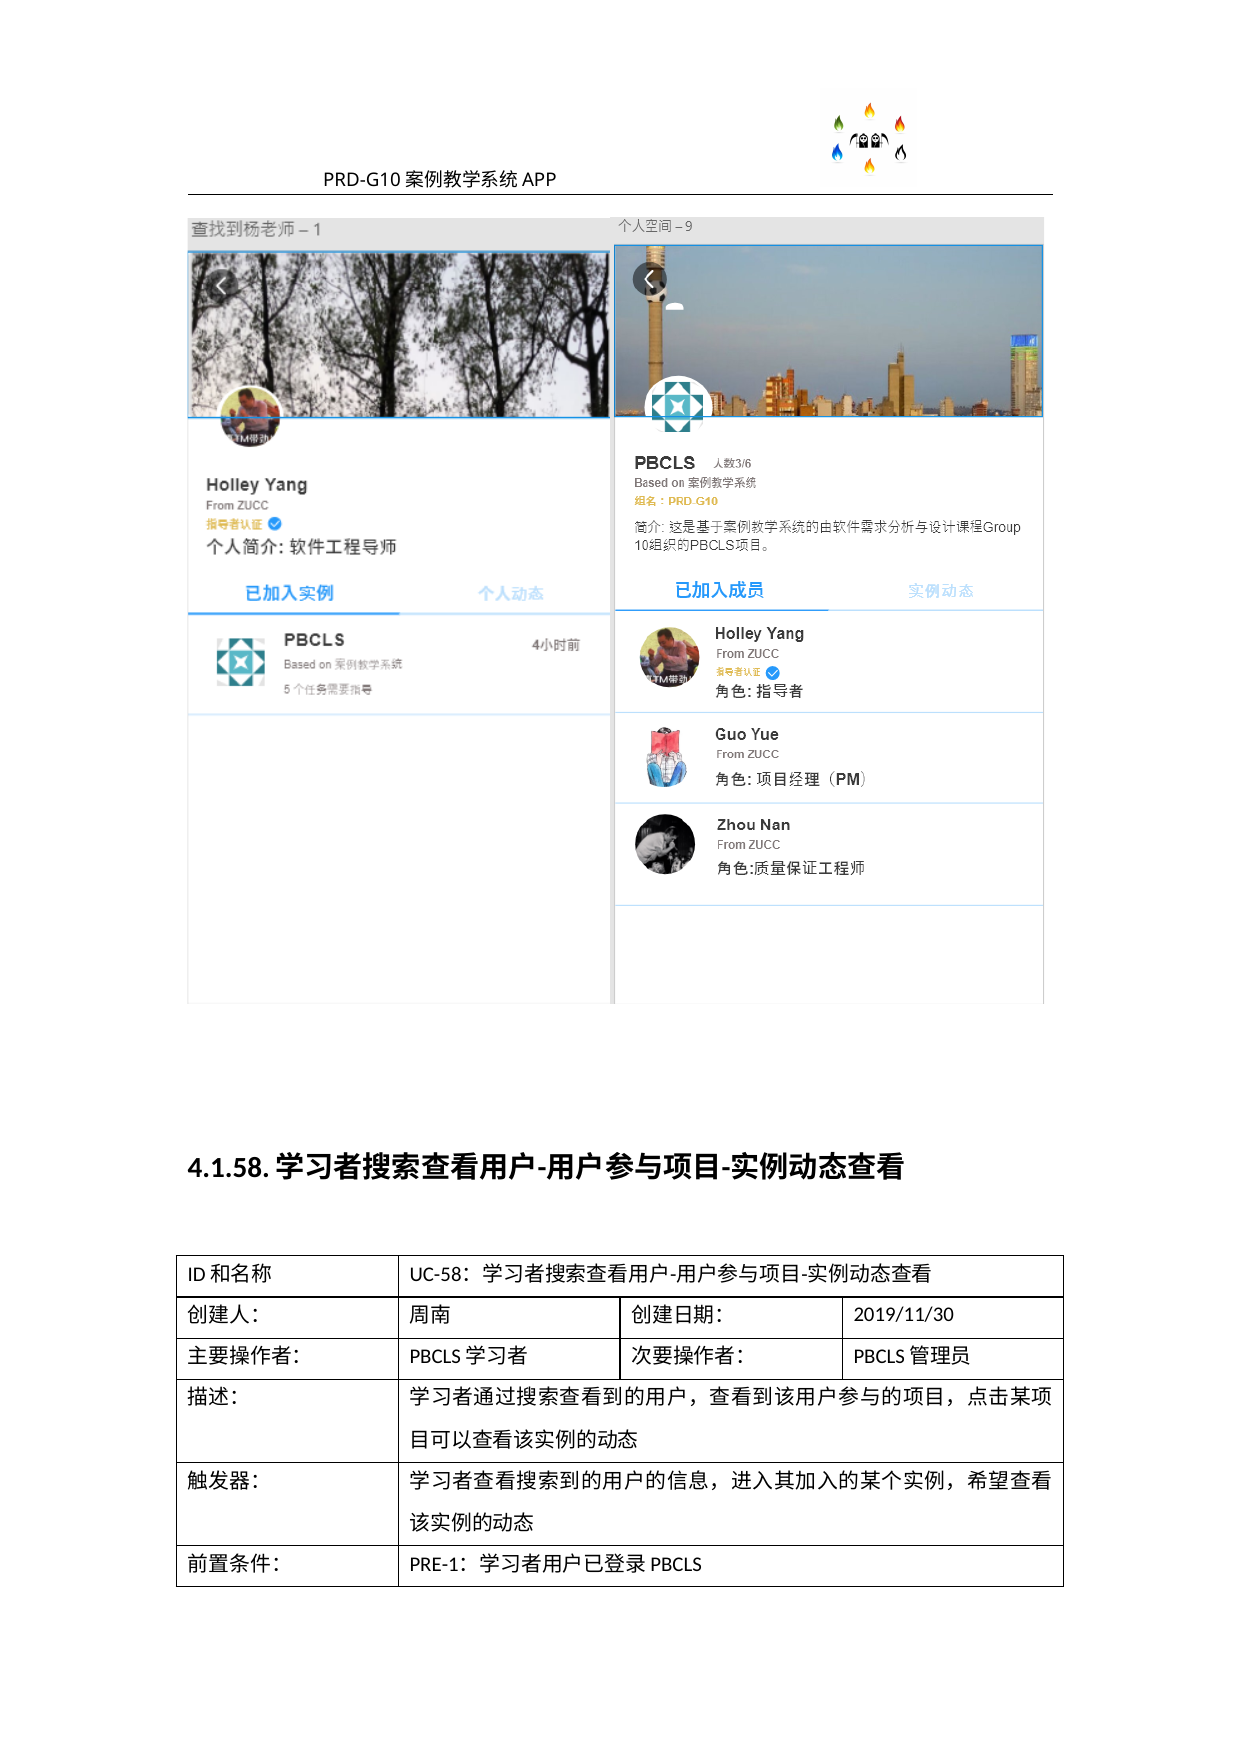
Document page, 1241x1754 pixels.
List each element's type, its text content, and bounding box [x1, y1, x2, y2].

table_cell PBCLS管理员 [843, 1339, 1063, 1378]
table_cell 主要操作者： [177, 1339, 398, 1378]
table_cell 前置条件： [177, 1546, 398, 1586]
table_cell 触发器： [177, 1463, 398, 1545]
table_cell 创建人： [177, 1298, 398, 1337]
table_cell 2019/11/30 [843, 1298, 1063, 1337]
table_cell 次要操作者： [621, 1339, 842, 1378]
picture [820, 88, 918, 187]
table_cell 学习者通过搜索查看到的用户，查看到该用户参与的项目，点击某项目可以查看该实例的动态 [399, 1380, 1063, 1462]
table_cell 创建日期： [621, 1298, 842, 1337]
table_header UC-58：学习者搜索查看用户-用户参与项目-实例动态查看 [399, 1256, 1063, 1296]
table_cell 周南 [399, 1298, 619, 1337]
picture [187, 217, 1045, 1004]
table_cell 描述： [177, 1380, 398, 1462]
table_cell PBCLS学习者 [399, 1339, 619, 1378]
table_cell PRE-1：学习者用户已登录PBCLS PRE-2：学习者处于搜索界面 PRE-3：学习者键入了搜索内容并搜索到了相关用户 PRE-4：学习者进入了该用户的首页 [399, 1546, 1063, 1586]
table_cell 学习者查看搜索到的用户的信息，进入其加入的某个实例，希望查看该实例的动态 [399, 1463, 1063, 1545]
table_header ID和名称 [177, 1256, 398, 1296]
text 学习者搜索查看用户-用户参与项目-实例动态查看 [187, 1132, 1053, 1197]
